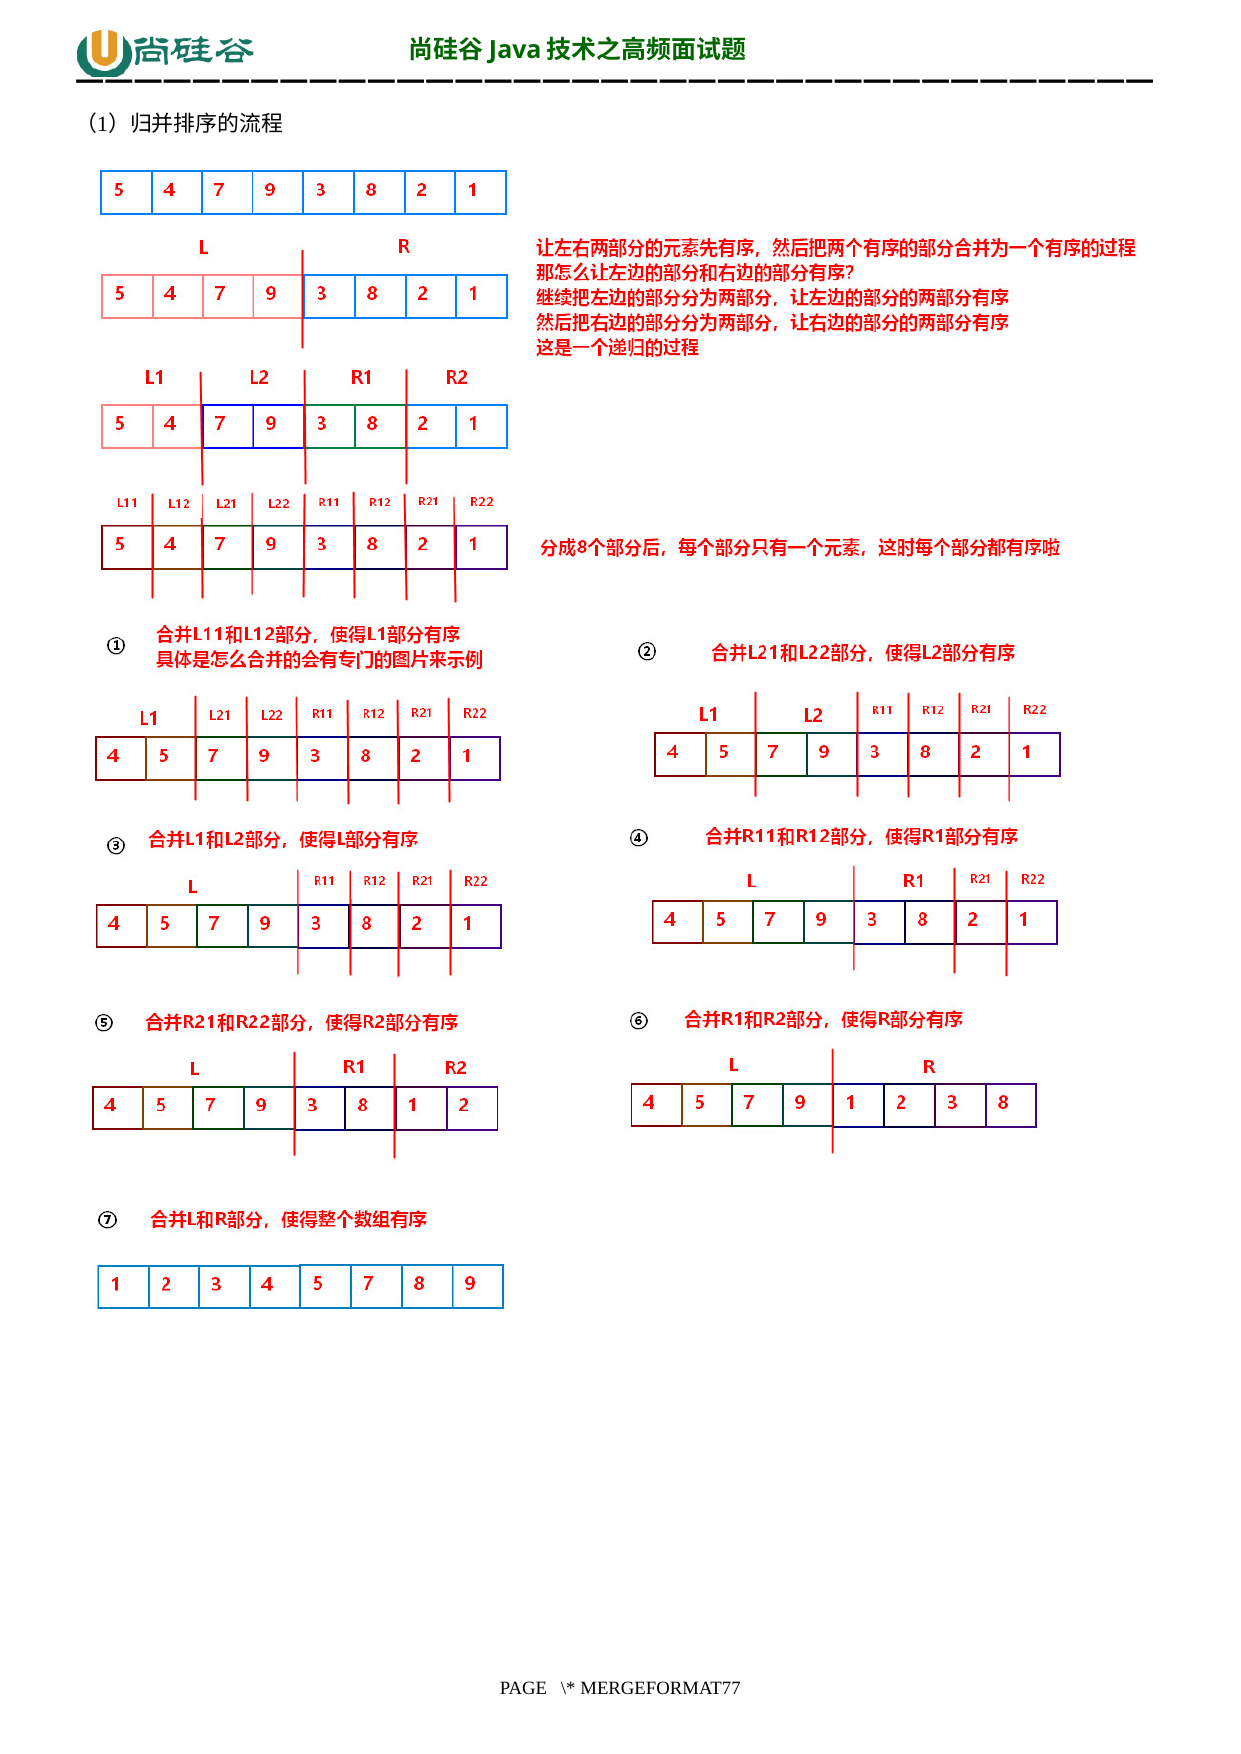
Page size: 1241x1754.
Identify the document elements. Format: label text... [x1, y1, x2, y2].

text （1）归并排序的流程 [75, 105, 1165, 138]
picture [75, 145, 1165, 1358]
picture [75, 29, 253, 77]
